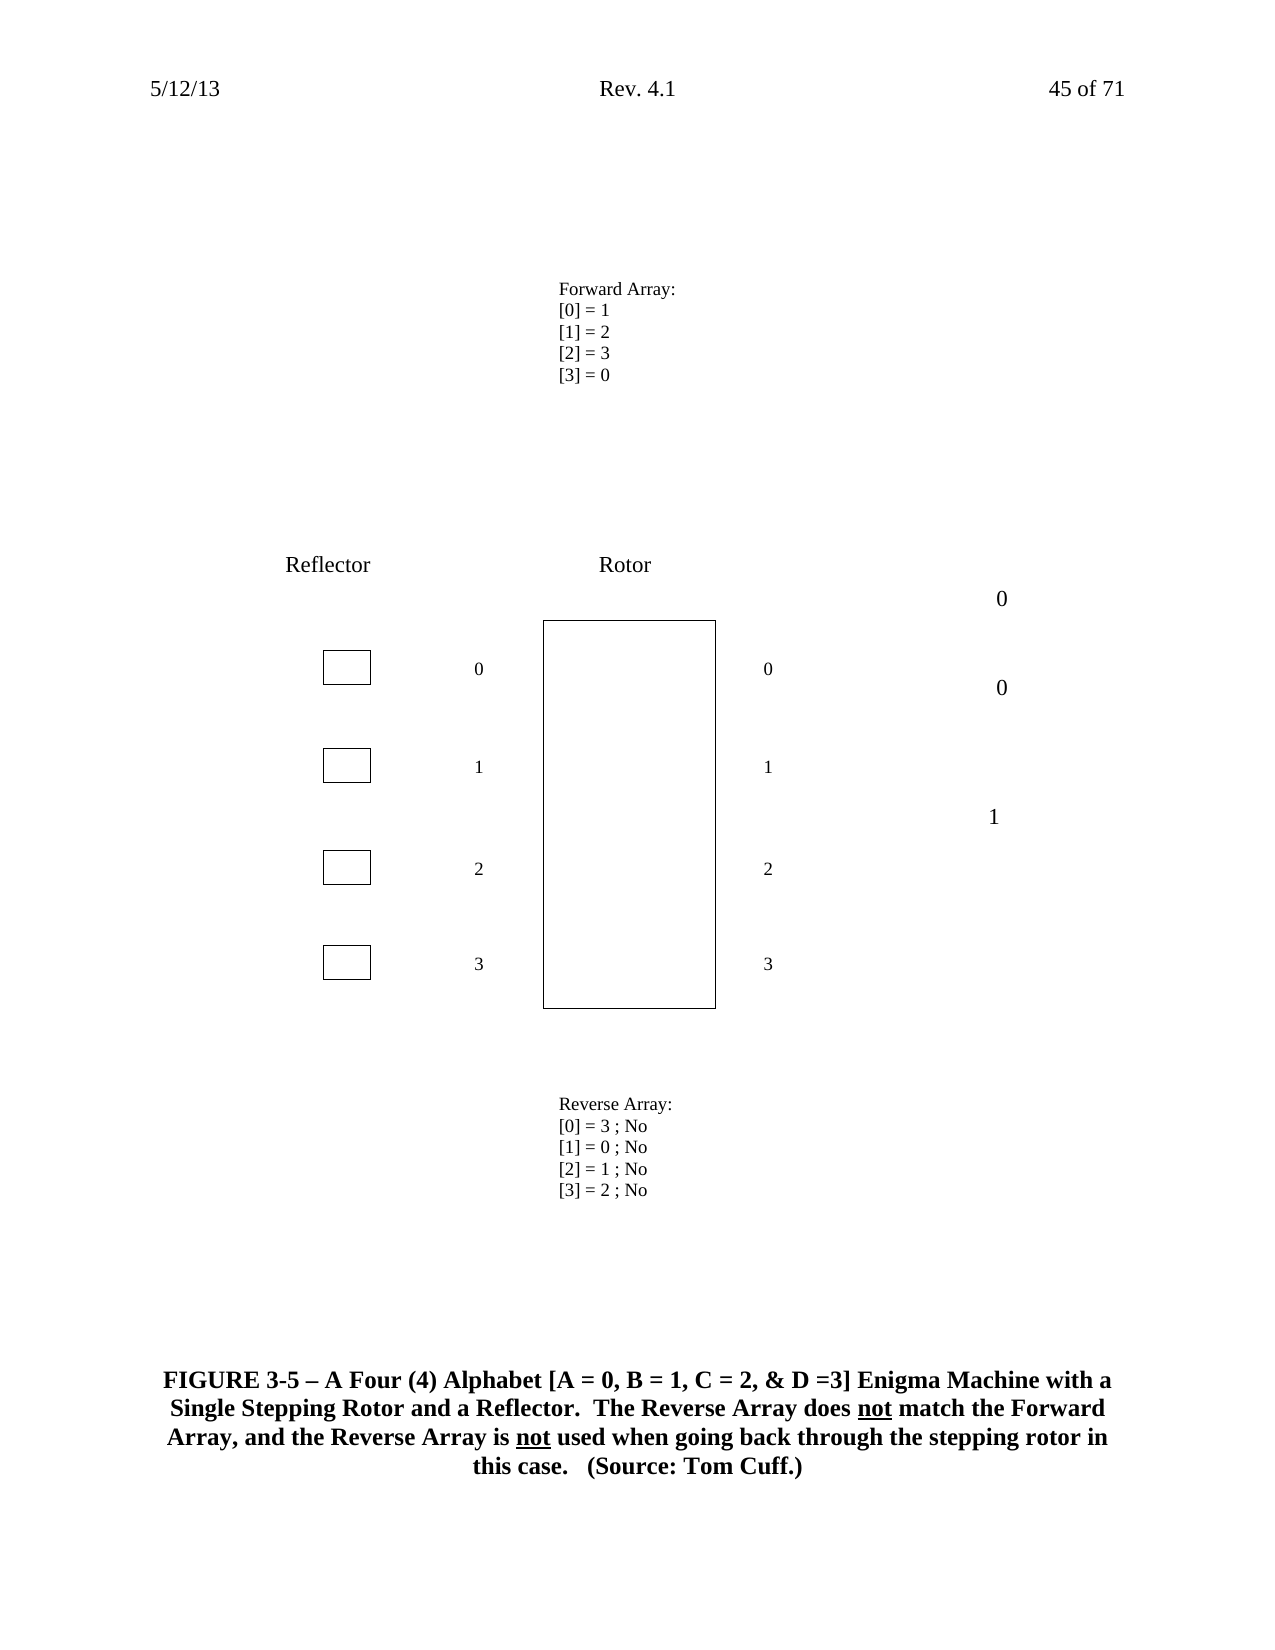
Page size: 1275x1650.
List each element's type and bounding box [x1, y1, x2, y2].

text [150, 1365, 1125, 1480]
